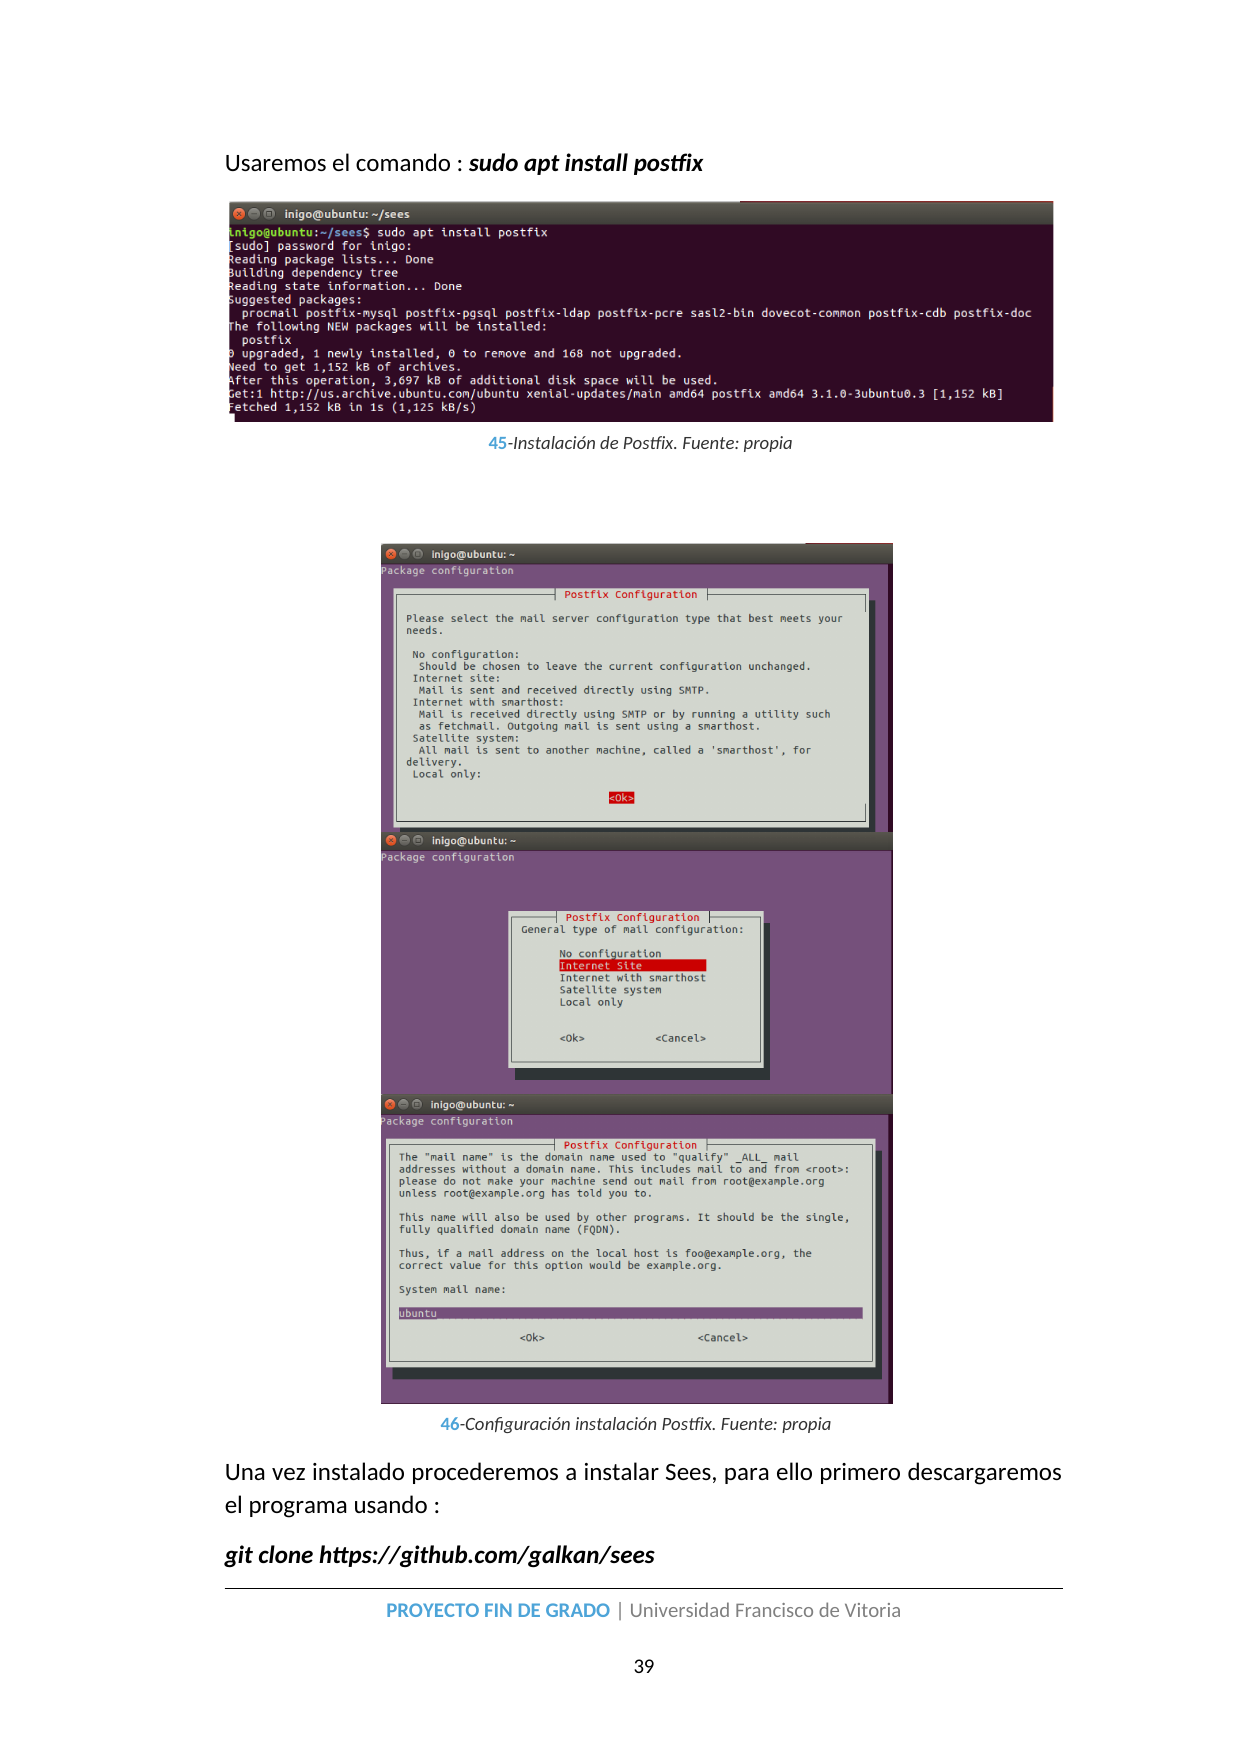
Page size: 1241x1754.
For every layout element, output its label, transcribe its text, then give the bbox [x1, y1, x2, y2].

text Usaremos el comando : sudo apt install postfix [224, 148, 1063, 178]
picture [229, 201, 1054, 422]
picture [381, 543, 893, 1404]
text git clone https://github.com/galkan/sees [224, 1539, 1063, 1569]
